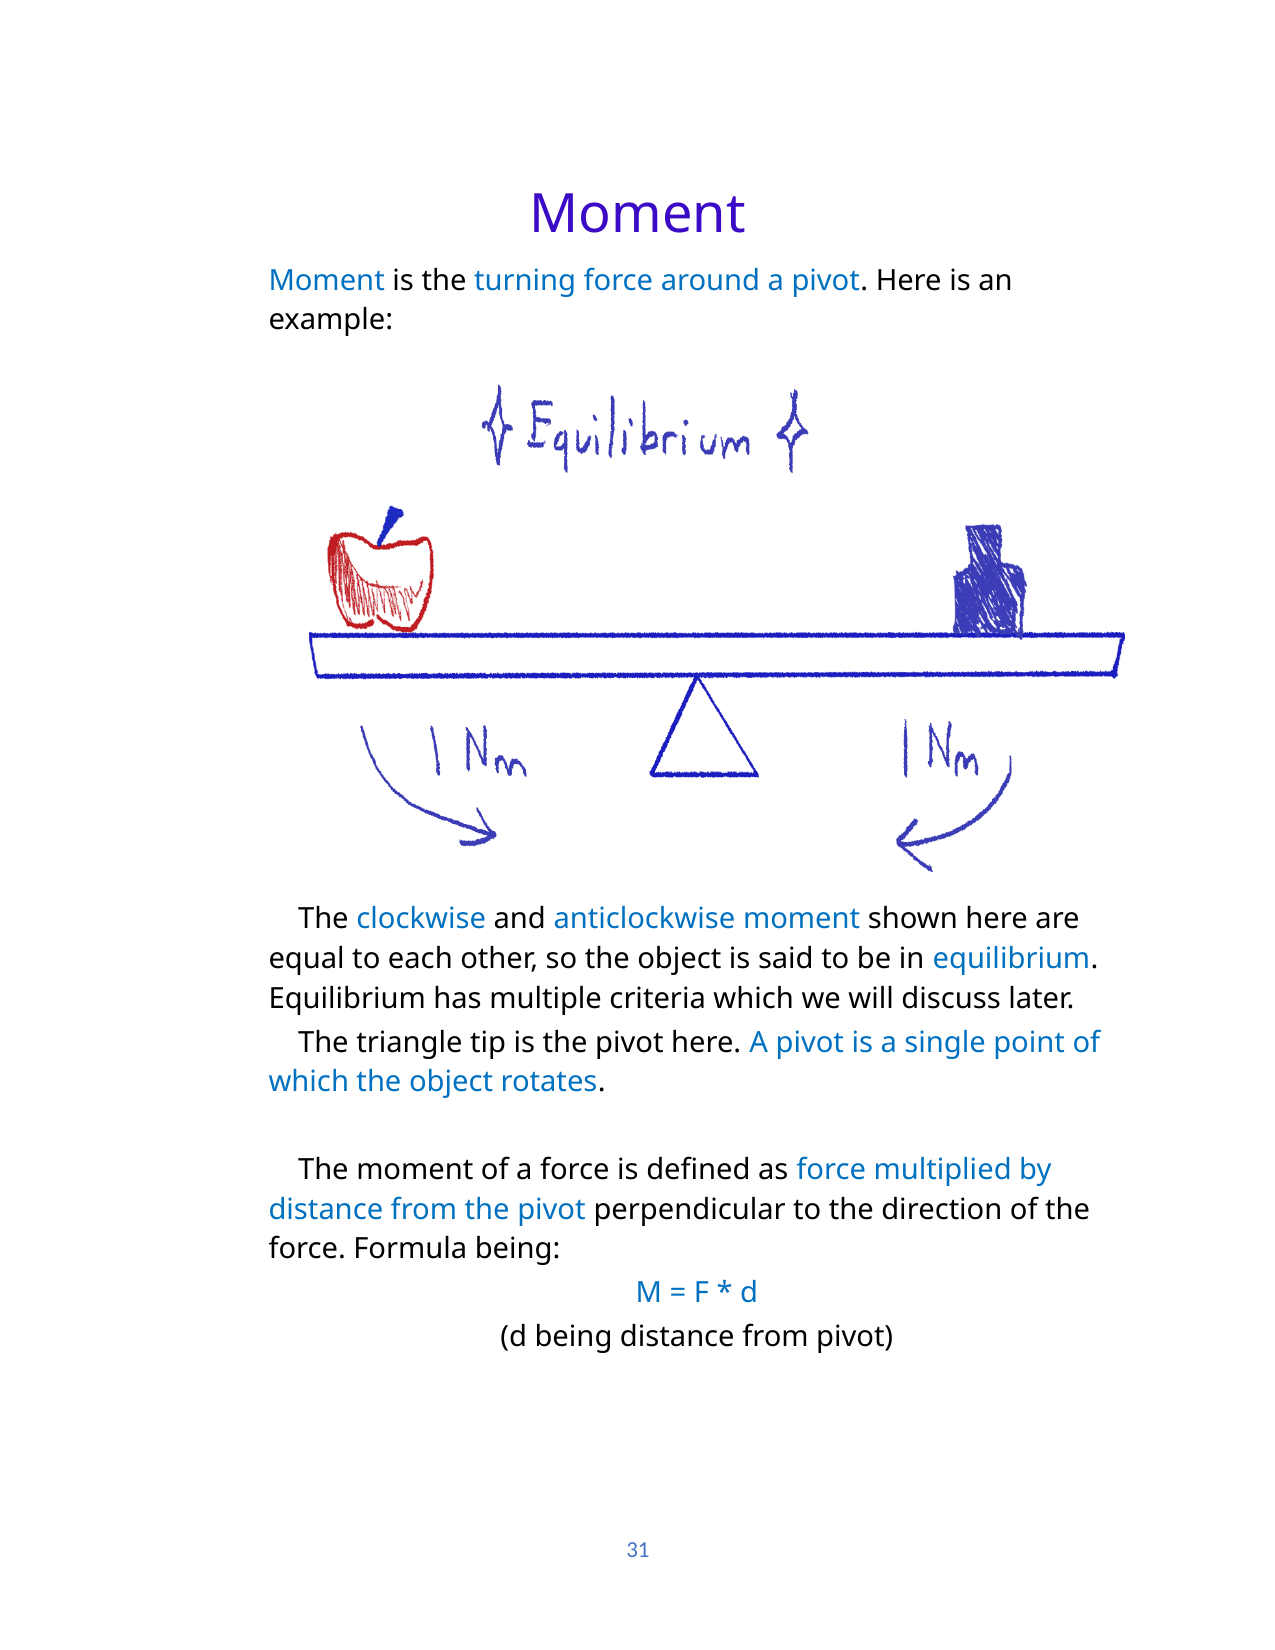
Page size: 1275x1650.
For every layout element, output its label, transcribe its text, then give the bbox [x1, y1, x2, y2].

text The triangle tip is the pivot here. A pivot is a single point of which the object rotates. [268, 1021, 1125, 1100]
subtitle Moment [150, 175, 1125, 249]
text The moment of a force is defined as force multiplied by distance from the pivot perpendicular to the direction of the force. Formula being: [268, 1148, 1125, 1267]
text M = F * d [268, 1271, 1125, 1311]
picture [308, 384, 1125, 872]
text (d being distance from pivot) [268, 1315, 1125, 1355]
text The clockwise and anticlockwise moment shown here are equal to each other, so the object is said to be in equilibrium. Equilibrium has multiple criteria which we will discuss later. [268, 898, 1125, 1017]
text Moment is the turning force around a pivot. Here is an example: [268, 259, 1125, 338]
